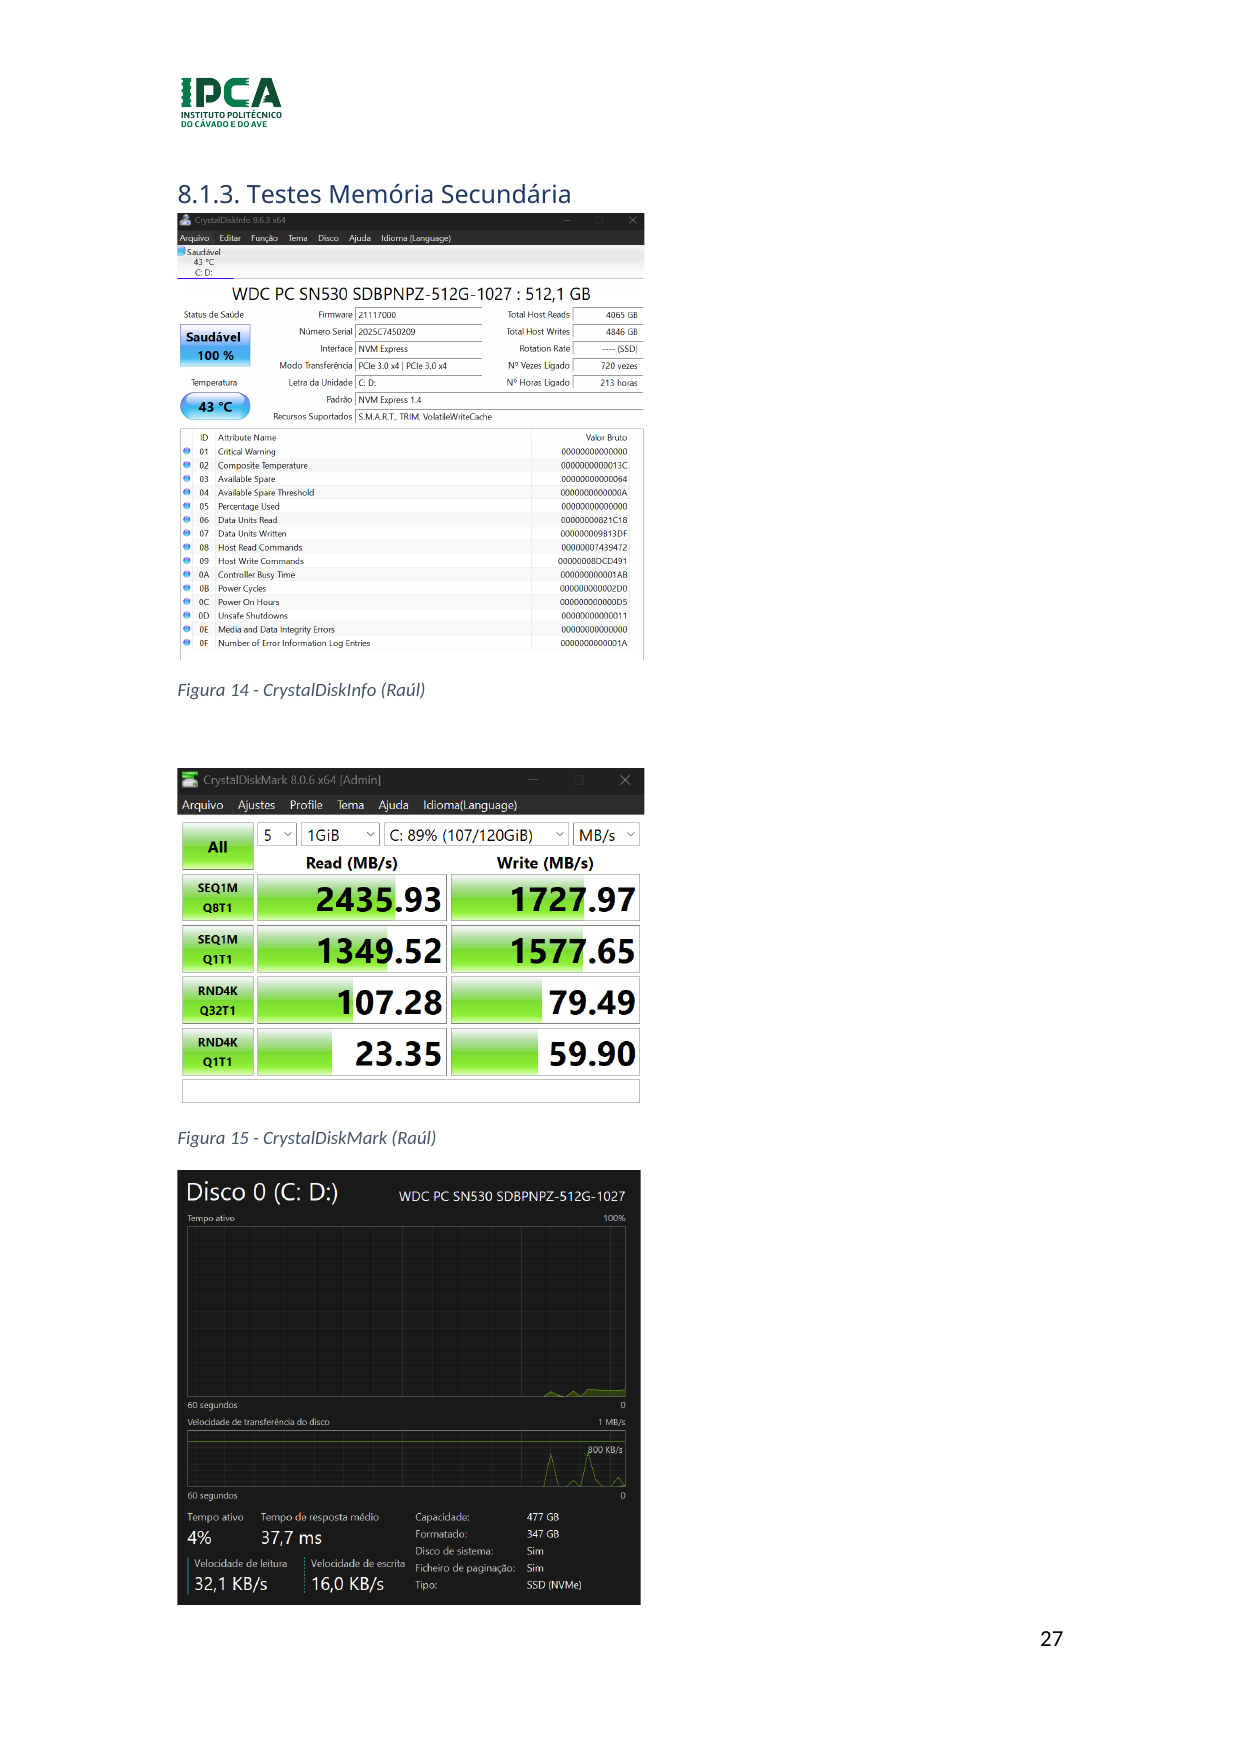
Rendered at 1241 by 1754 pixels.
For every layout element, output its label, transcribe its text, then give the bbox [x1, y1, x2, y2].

picture [177, 1170, 641, 1605]
text Figura 15 - CrystalDiskMark (Raúl) [177, 1126, 1063, 1149]
text Figura 14 - CrystalDiskInfo (Raúl) [177, 678, 1063, 701]
subtitle 8.1.3. Testes Memória Secundária [177, 177, 1063, 211]
picture [177, 213, 645, 660]
picture [177, 768, 645, 1108]
picture [177, 73, 285, 132]
